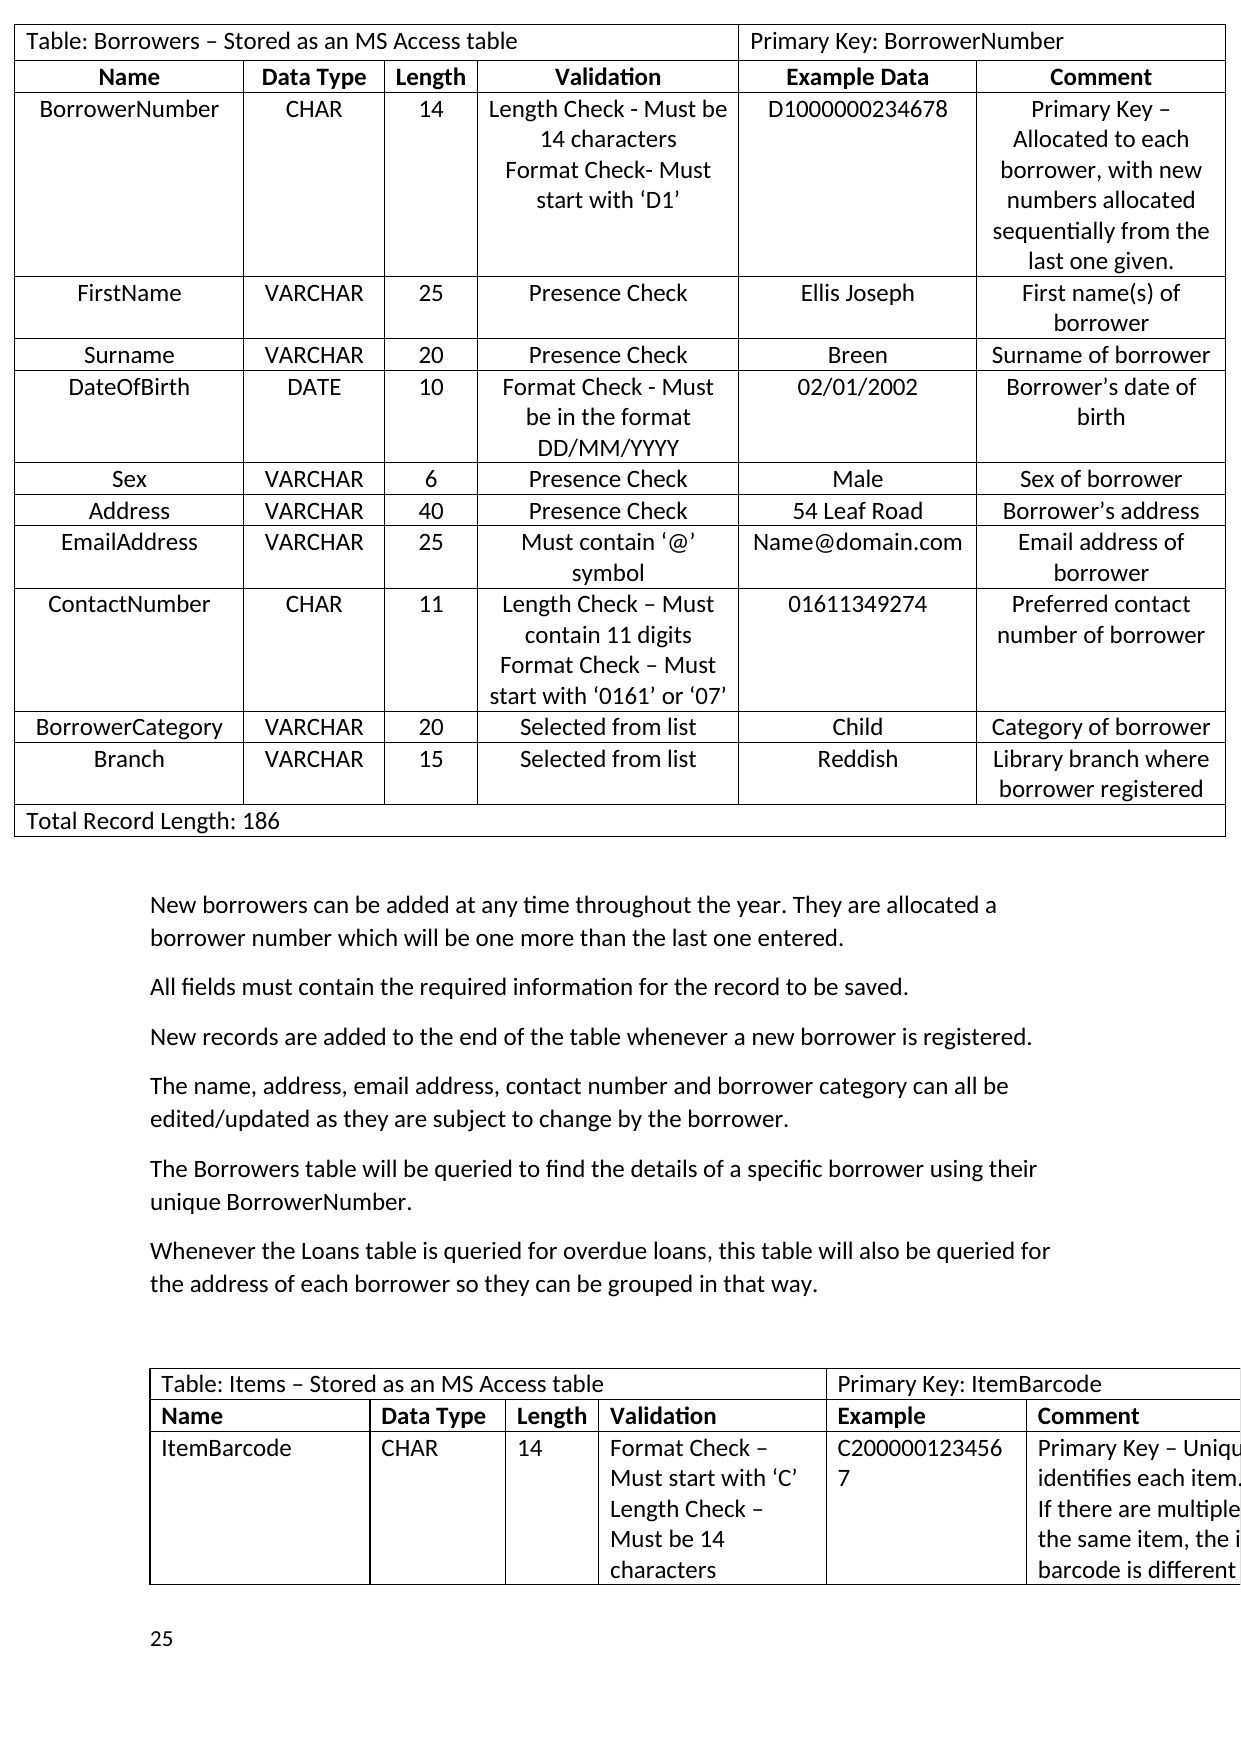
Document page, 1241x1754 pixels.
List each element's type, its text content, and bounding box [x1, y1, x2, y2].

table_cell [599, 1432, 826, 1584]
text The name, address, email address, contact number and borrower category can all be edited/updated as they are subject to change by the borrower. [150, 1070, 1090, 1134]
table_cell Selected from list [478, 743, 738, 804]
table_cell Name@domain.com [739, 526, 976, 587]
table_cell Comment [977, 61, 1225, 92]
table_cell DateOfBirth [15, 371, 243, 462]
table_header Table: Items – Stored as an MS Access table [151, 1369, 826, 1399]
text Whenever the Loans table is queried for overdue loans, this table will also be queried for the address of each borrower so they can be grouped in that way. [150, 1235, 1090, 1299]
table_cell VARCHAR [244, 526, 384, 587]
table_cell Library branch where borrower registered [977, 743, 1225, 804]
table_cell CHAR [244, 589, 384, 711]
table_cell Total Record Length: 186 [15, 805, 1225, 836]
table_cell Data Type [371, 1400, 505, 1431]
table_cell Length [506, 1400, 598, 1431]
table_cell VARCHAR [244, 463, 384, 494]
table_cell Comment [1027, 1400, 1240, 1431]
table_cell 14 [506, 1432, 598, 1584]
table_header Table: Borrowers – Stored as an MS Access table [15, 25, 738, 60]
text New borrowers can be added at any time throughout the year. They are allocated a borrower number which will be one more than the last one entered. [150, 889, 1090, 952]
table_cell ItemBarcode [151, 1432, 369, 1584]
table_cell Length Check - Must be 14 characters Format Check- Must start with ‘D1’ [478, 93, 738, 276]
table_cell CHAR [371, 1432, 505, 1584]
table_cell 10 [385, 371, 477, 462]
table_cell Borrower’s address [977, 495, 1225, 525]
table_cell 02/01/2002 [739, 371, 976, 462]
table_cell Branch [15, 743, 243, 804]
table_cell Length [385, 61, 477, 92]
table_cell 25 [385, 526, 477, 587]
table_cell Sex [15, 463, 243, 494]
table_cell 14 [385, 93, 477, 276]
text New records are added to the end of the table whenever a new borrower is registered. [150, 1021, 1090, 1051]
table_cell Reddish [739, 743, 976, 804]
table_cell Data Type [244, 61, 384, 92]
table_cell VARCHAR [244, 339, 384, 369]
table_header Primary Key: ItemBarcode [827, 1369, 1240, 1399]
table_cell Name [151, 1400, 369, 1431]
table_cell 15 [385, 743, 477, 804]
table_cell Length Check – Must contain 11 digits Format Check – Must start with ‘0161’ or ‘07’ [478, 589, 738, 711]
table_cell Surname of borrower [977, 339, 1225, 369]
table_cell Presence Check [478, 339, 738, 369]
table_cell Breen [739, 339, 976, 369]
table_cell FirstName [15, 277, 243, 338]
table_cell Category of borrower [977, 712, 1225, 742]
table_cell D1000000234678 [739, 93, 976, 276]
table_cell Primary Key – Allocated to each borrower, with new numbers allocated sequentially from the last one given. [977, 93, 1225, 276]
table_cell 01611349274 [739, 589, 976, 711]
table_cell 20 [385, 712, 477, 742]
table_cell Must contain ‘@’ symbol [478, 526, 738, 587]
table_cell Child [739, 712, 976, 742]
table_cell DATE [244, 371, 384, 462]
table_cell VARCHAR [244, 277, 384, 338]
table_cell Validation [478, 61, 738, 92]
table_cell VARCHAR [244, 495, 384, 525]
table_cell 11 [385, 589, 477, 711]
table_cell First name(s) of borrower [977, 277, 1225, 338]
table_cell Surname [15, 339, 243, 369]
table_cell 6 [385, 463, 477, 494]
table_cell Presence Check [478, 463, 738, 494]
table_cell 25 [385, 277, 477, 338]
text The Borrowers table will be queried to find the details of a specific borrower using their unique BorrowerNumber. [150, 1153, 1090, 1216]
table_cell EmailAddress [15, 526, 243, 587]
table_cell Selected from list [478, 712, 738, 742]
table_cell 20 [385, 339, 477, 369]
table_cell Presence Check [478, 495, 738, 525]
table_cell Preferred contact number of borrower [977, 589, 1225, 711]
table_cell 54 Leaf Road [739, 495, 976, 525]
table_cell C2000001234567 [827, 1432, 1026, 1584]
table_cell Sex of borrower [977, 463, 1225, 494]
table_cell ContactNumber [15, 589, 243, 711]
table_cell VARCHAR [244, 743, 384, 804]
table_header Primary Key: BorrowerNumber [739, 25, 1225, 60]
table_cell Name [15, 61, 243, 92]
table_cell Format Check - Must be in the format DD/MM/YYYY [478, 371, 738, 462]
table_cell Address [15, 495, 243, 525]
table_cell Presence Check [478, 277, 738, 338]
text All fields must contain the required information for the record to be saved. [150, 971, 1090, 1002]
table_cell Example [827, 1400, 1026, 1431]
table_cell VARCHAR [244, 712, 384, 742]
table_cell Ellis Joseph [739, 277, 976, 338]
table_cell 40 [385, 495, 477, 525]
table_cell BorrowerNumber [15, 93, 243, 276]
table_cell Male [739, 463, 976, 494]
table_cell BorrowerCategory [15, 712, 243, 742]
table_cell CHAR [244, 93, 384, 276]
table_cell Validation [599, 1400, 826, 1431]
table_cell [1027, 1432, 1240, 1584]
table_cell Example Data [739, 61, 976, 92]
table_cell Borrower’s date of birth [977, 371, 1225, 462]
table_cell Email address of borrower [977, 526, 1225, 587]
